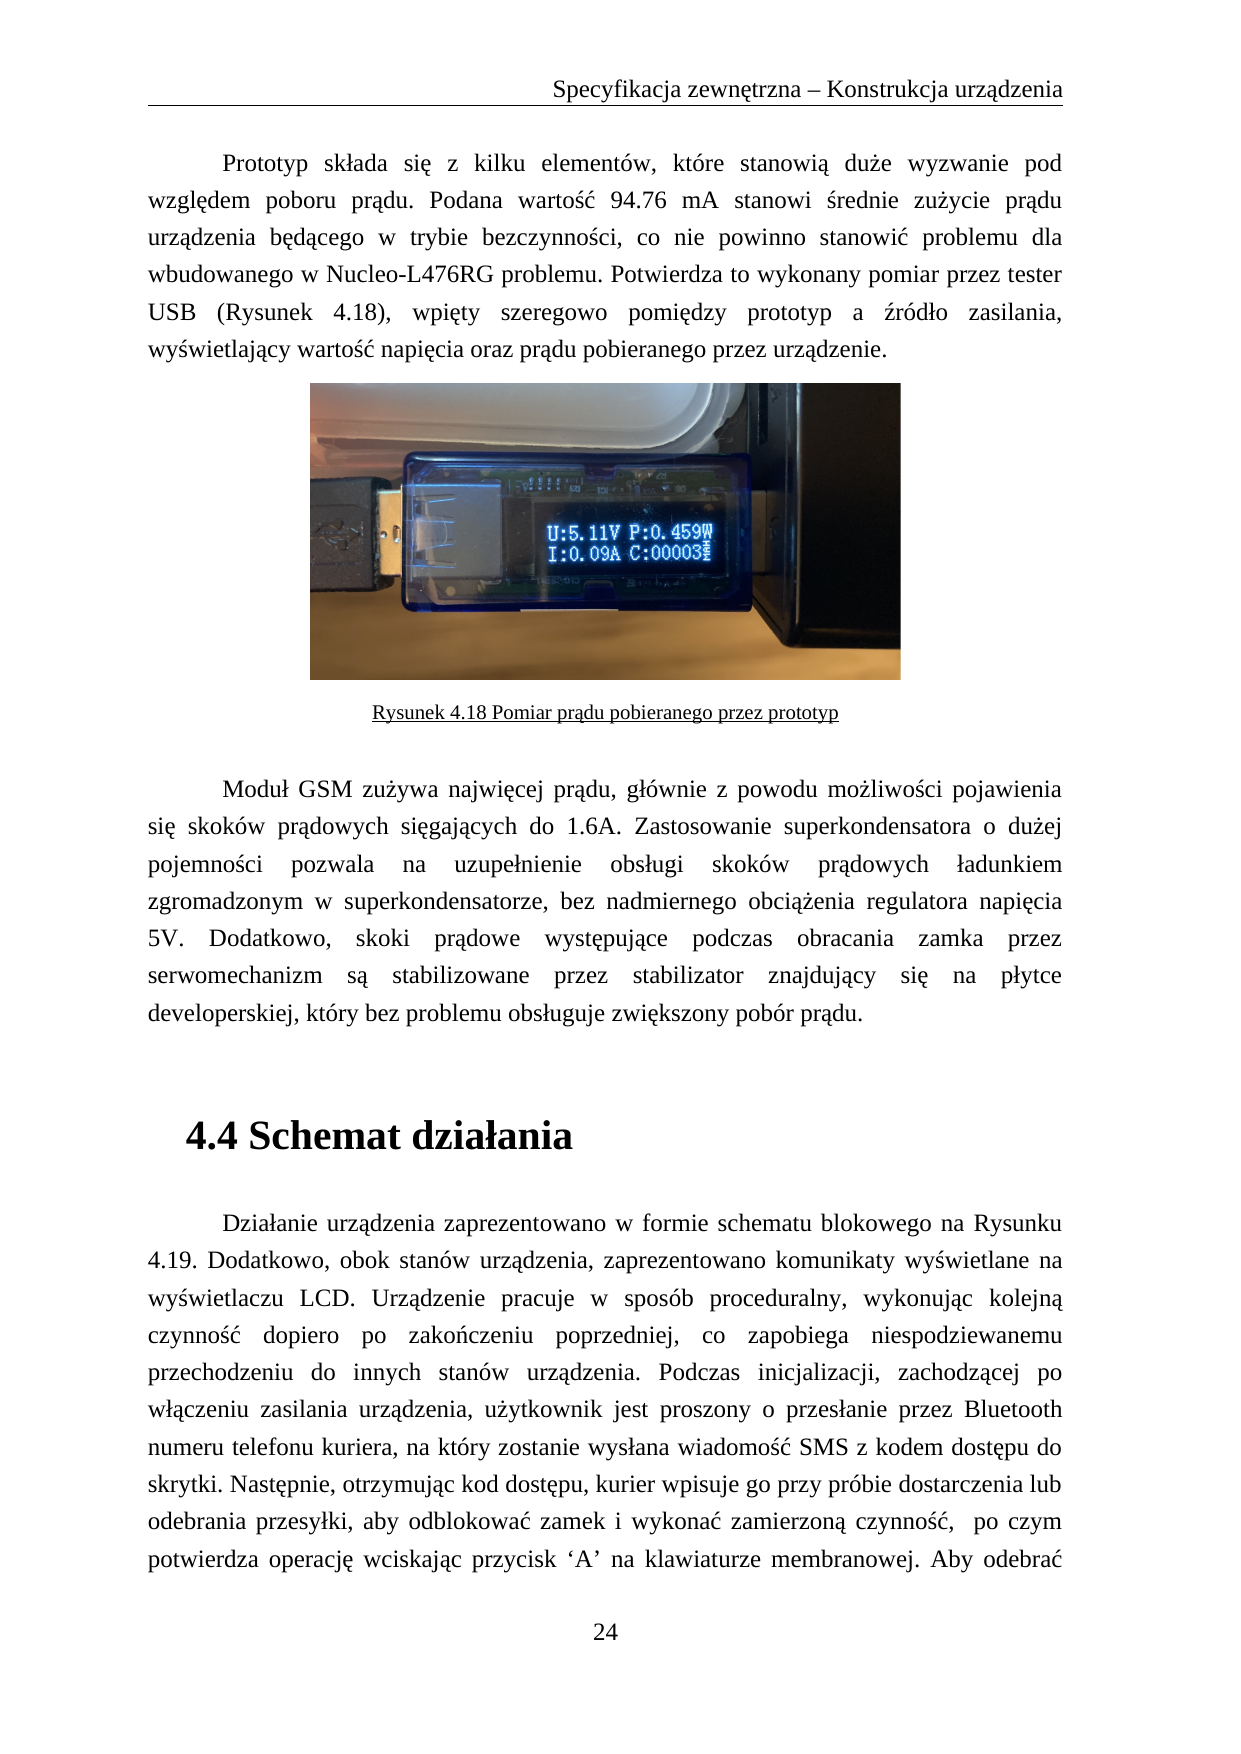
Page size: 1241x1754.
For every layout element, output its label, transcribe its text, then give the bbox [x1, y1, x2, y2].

text Prototyp składa się z kilku elementów, które stanowią duże wyzwanie pod względem poboru prądu. Podana wartość 94.76 mA stanowi średnie zużycie prądu urządzenia będącego w trybie bezczynności, co nie powinno stanowić problemu dla wbudowanego w Nucleo-L476RG problemu. Potwierdza to wykonany pomiar przez tester USB (Rysunek 4.18), wpięty szeregowo pomiędzy prototyp a źródło zasilania, wyświetlający wartość napięcia oraz prądu pobieranego przez urządzenie. [148, 148, 1063, 363]
subtitle 4.4 Schemat działania [186, 1110, 1063, 1158]
picture [310, 383, 901, 680]
text Rysunek 4.18 Pomiar prądu pobieranego przez prototyp [148, 700, 1063, 724]
text Moduł GSM zużywa najwięcej prądu, głównie z powodu możliwości pojawienia się skoków prądowych sięgających do 1.6A. Zastosowanie superkondensatora o dużej pojemności pozwala na uzupełnienie obsługi skoków prądowych ładunkiem zgromadzonym w superkondensatorze, bez nadmiernego obciążenia regulatora napięcia 5V. Dodatkowo, skoki prądowe występujące podczas obracania zamka przez serwomechanizm są stabilizowane przez stabilizator znajdujący się na płytce developerskiej, który bez problemu obsługuje zwiększony pobór prądu. [148, 774, 1063, 1027]
